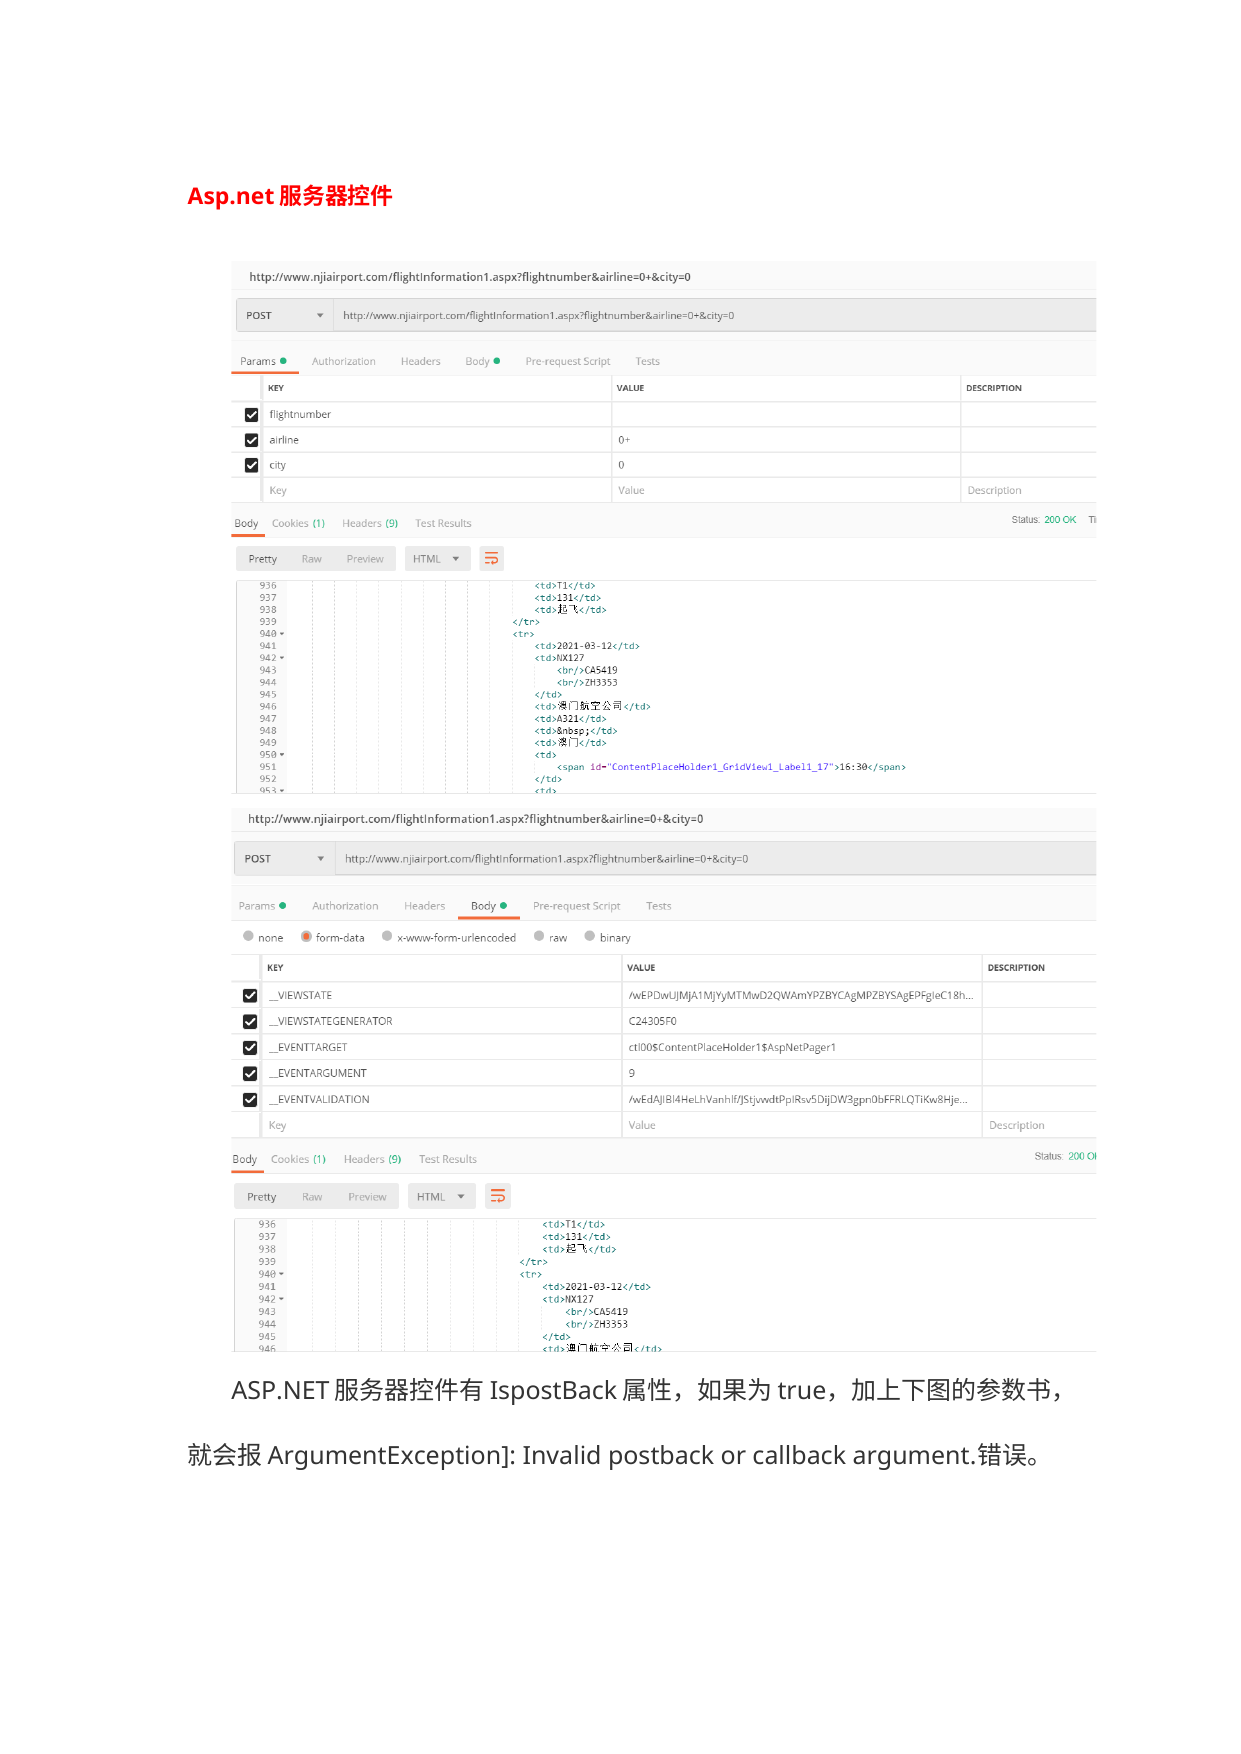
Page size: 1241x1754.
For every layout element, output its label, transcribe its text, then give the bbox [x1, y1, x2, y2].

subtitle Asp.net服务器控件 [187, 162, 1053, 227]
picture [231, 261, 1097, 794]
text ASP.NET服务器控件有IspostBack属性，如果为true，加上下图的参数书，就会报ArgumentException]: Invalid postback or callback argument.错误。 [187, 1356, 1053, 1486]
picture [231, 808, 1097, 1352]
